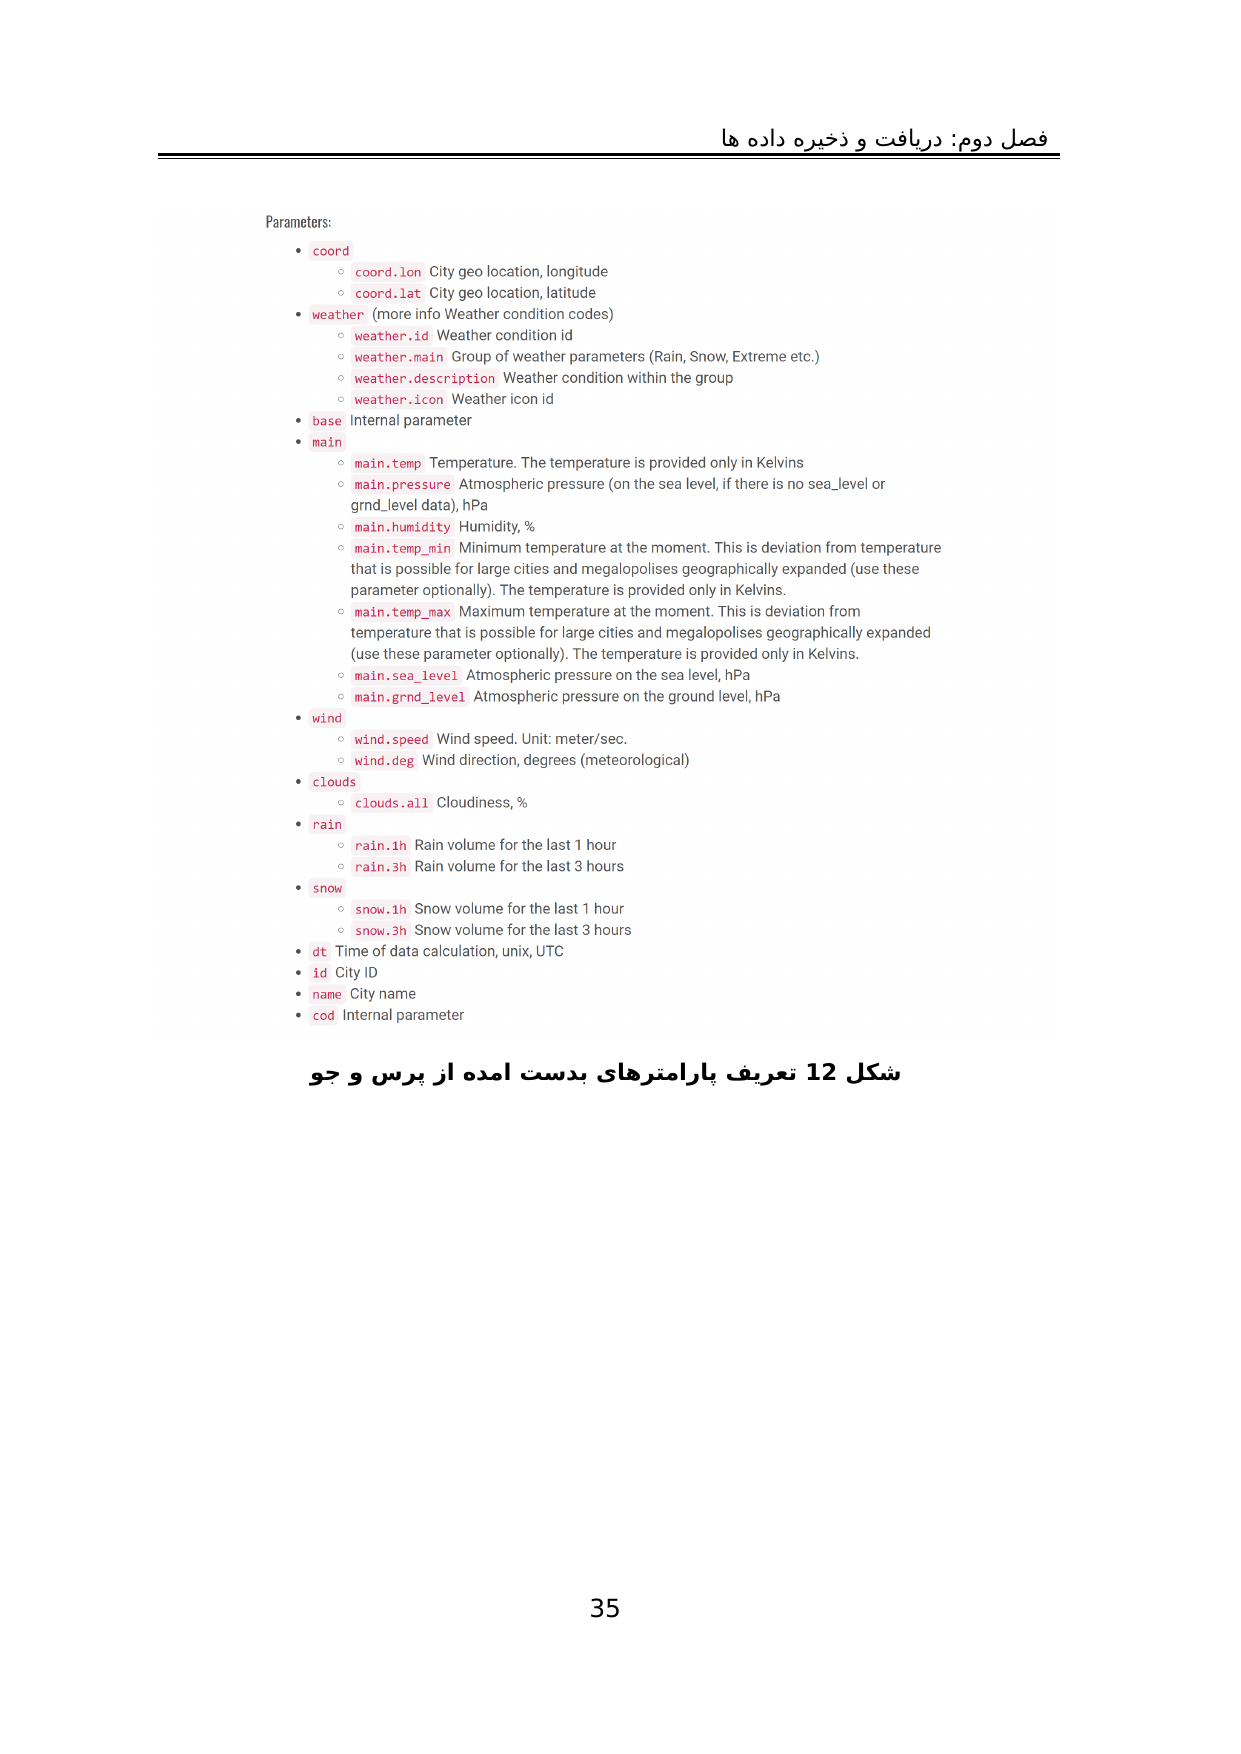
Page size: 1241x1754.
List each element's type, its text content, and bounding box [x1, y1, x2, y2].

picture [150, 208, 1060, 1041]
text شکل 12 تعریف پارامترهای بدست امده از پرس و جو [150, 1059, 1062, 1086]
